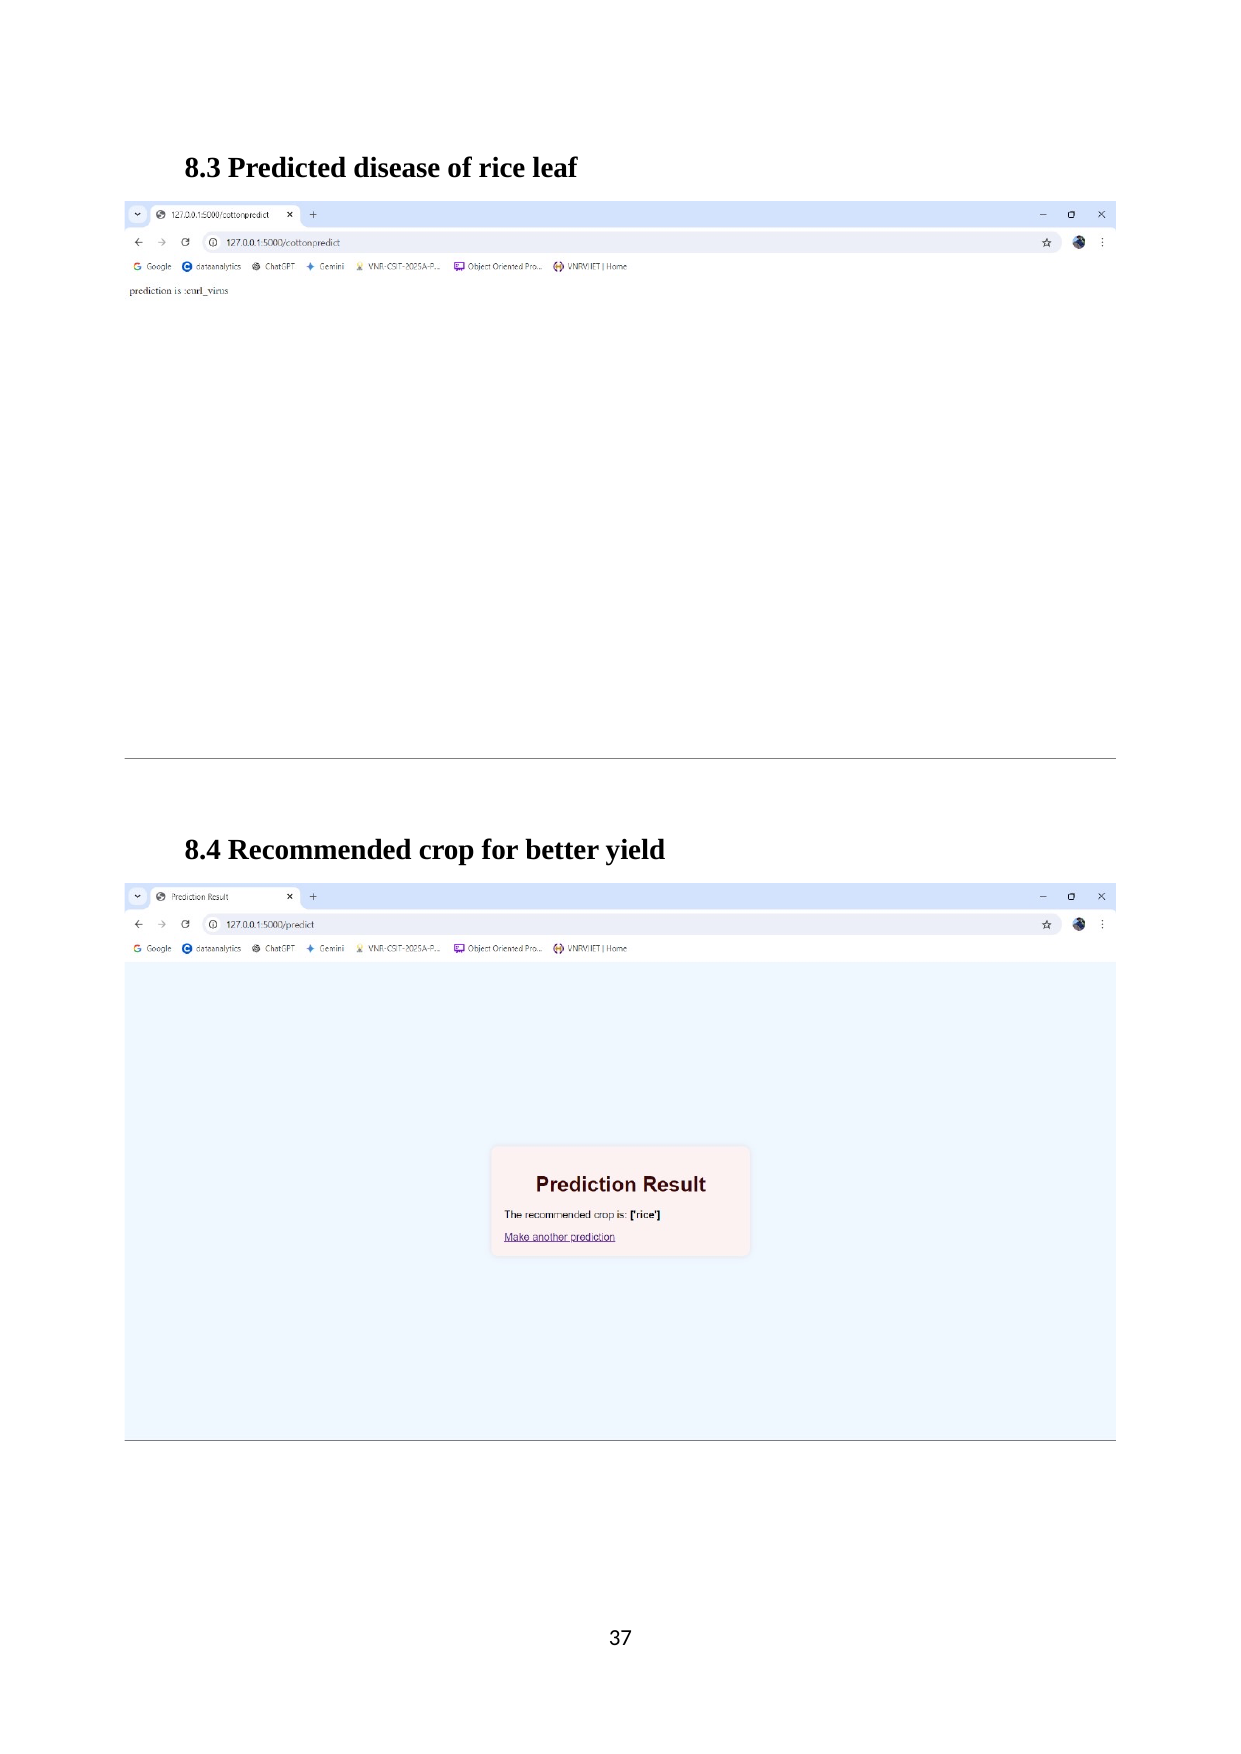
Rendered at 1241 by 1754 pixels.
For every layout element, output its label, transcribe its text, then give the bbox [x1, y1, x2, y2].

picture [124, 883, 1116, 1441]
picture [124, 201, 1116, 759]
subtitle 8.3 Predicted disease of rice leaf [177, 150, 1063, 183]
subtitle 8.4 Recommended crop for better yield [177, 832, 1063, 866]
